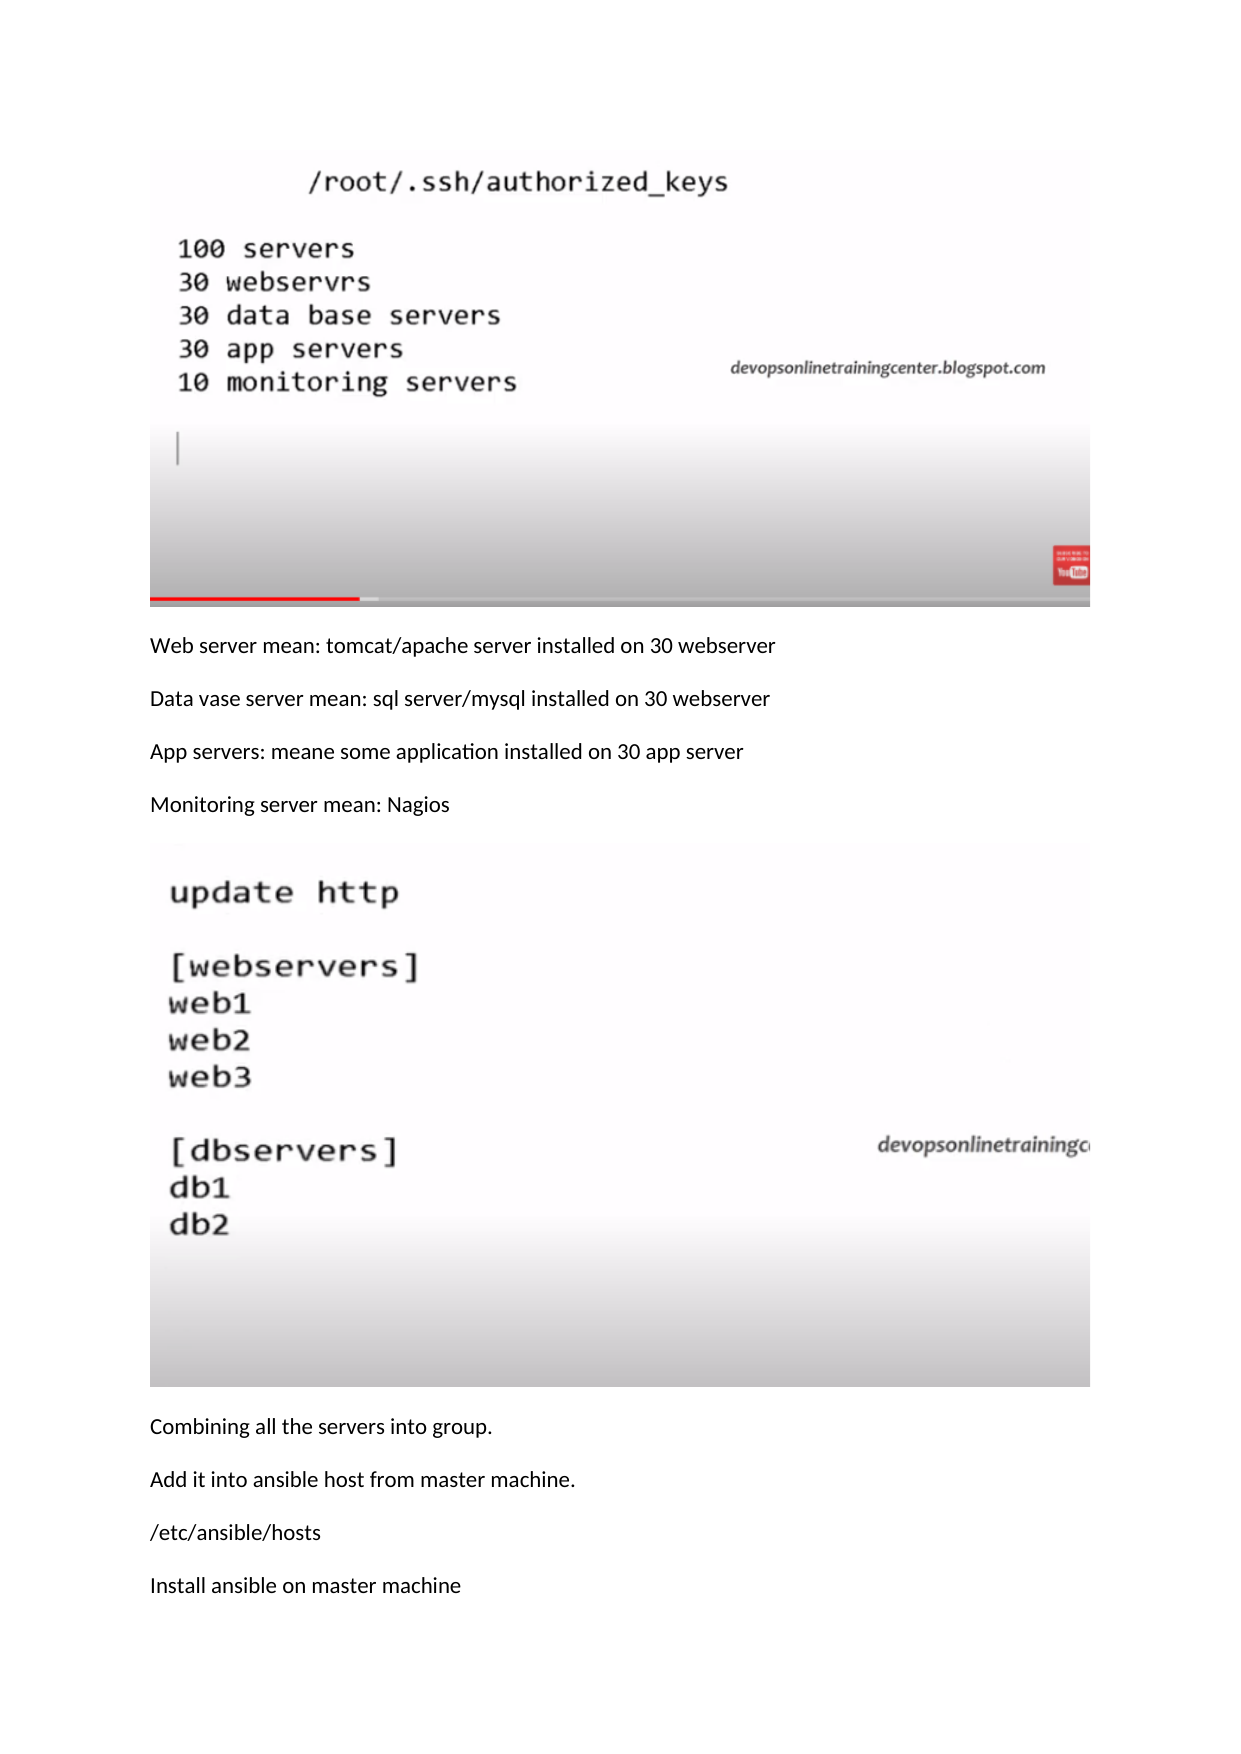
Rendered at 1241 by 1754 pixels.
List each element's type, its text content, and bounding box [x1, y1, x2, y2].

text Combining all the servers into group. [150, 1412, 1090, 1440]
text Monitoring server mean: Nagios [150, 791, 1090, 818]
text Install ansible on master machine [150, 1571, 1090, 1599]
text /etc/ansible/hosts [150, 1518, 1090, 1546]
text Add it into ansible host from master machine. [150, 1465, 1090, 1493]
picture [150, 150, 1091, 607]
picture [150, 843, 1091, 1387]
text Web server mean: tomcat/apache server installed on 30 webserver [150, 631, 1090, 659]
text Data vase server mean: sql server/mysql installed on 30 webserver [150, 684, 1090, 712]
text App servers: meane some application installed on 30 app server [150, 737, 1090, 766]
